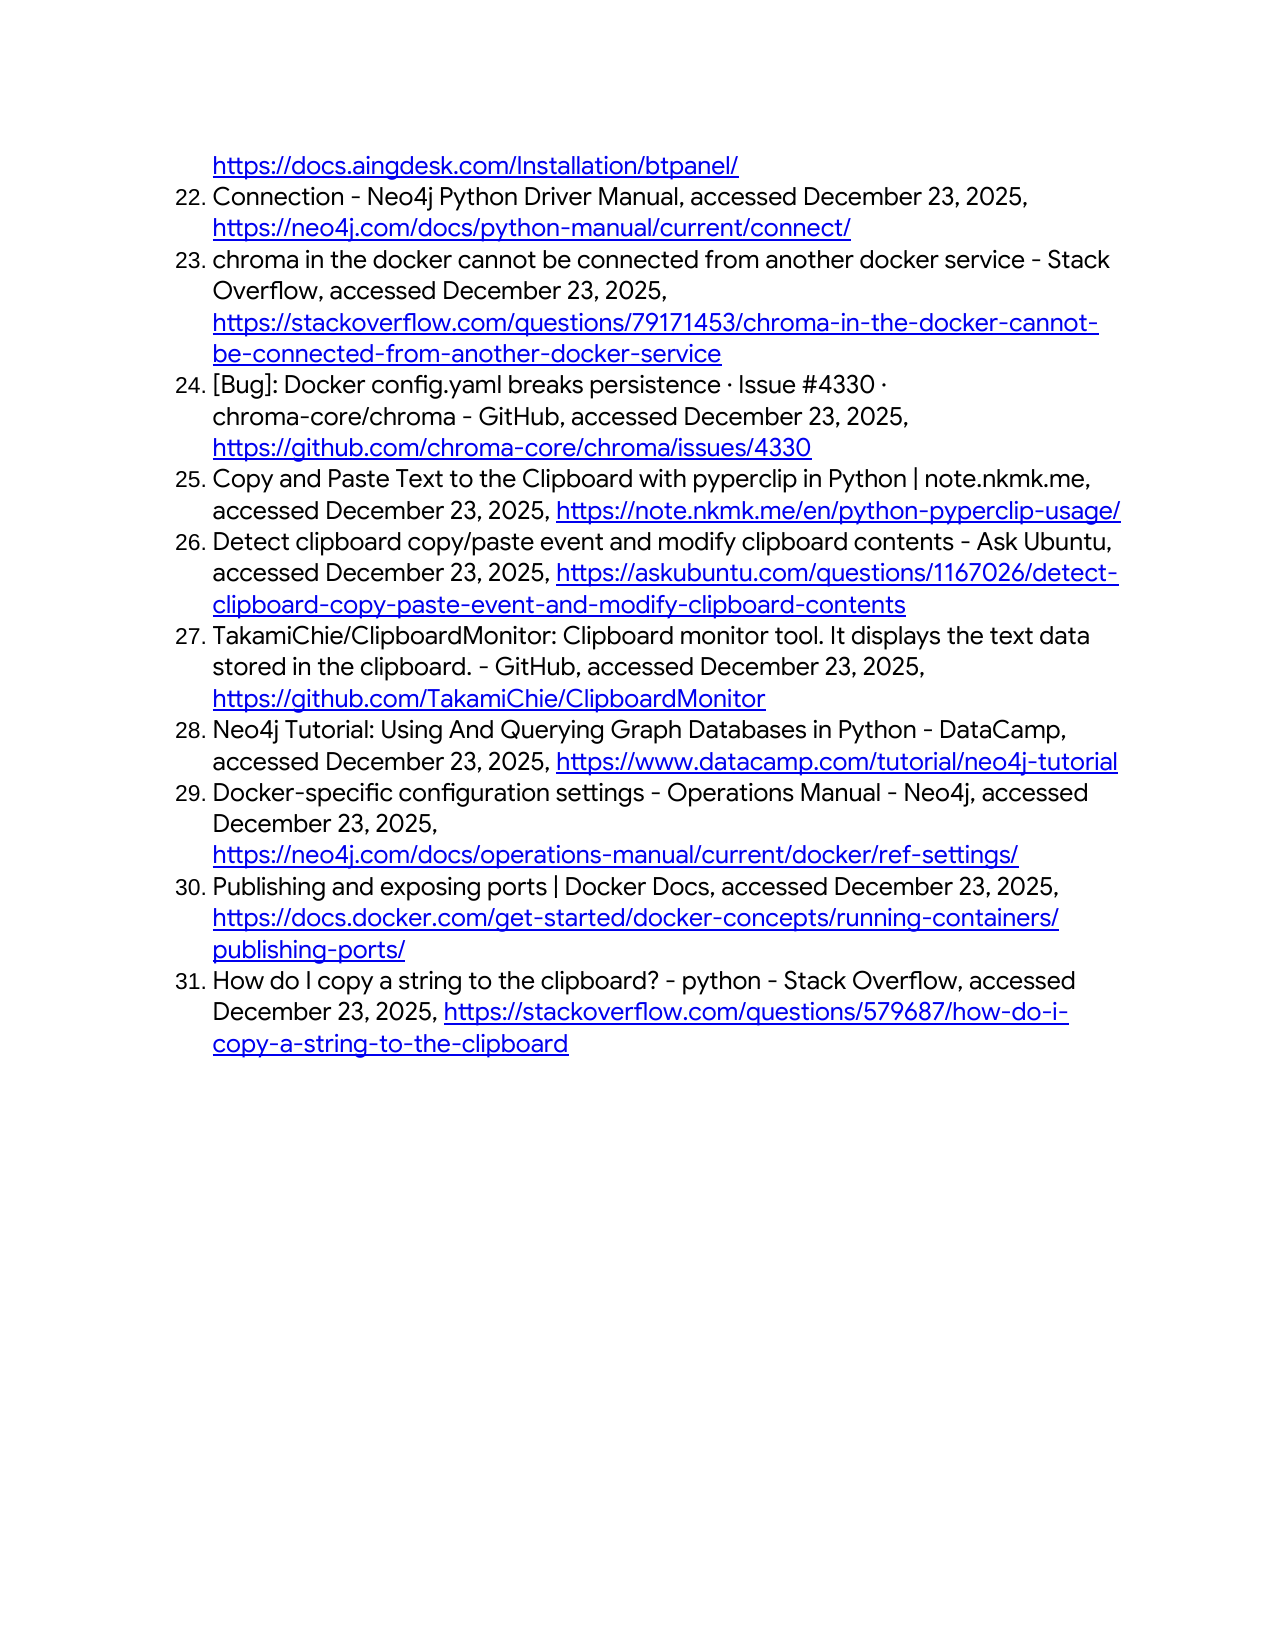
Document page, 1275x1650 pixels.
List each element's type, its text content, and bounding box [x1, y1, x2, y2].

list TakamiChie/ClipboardMonitor: Clipboard monitor tool. It displays the text data stored in the clipboard. - GitHub, accessed December 23, 2025, https://github.com/TakamiChie/ClipboardMonitor [175, 620, 1125, 714]
list Detect clipboard copy/paste event and modify clipboard contents - Ask Ubuntu, accessed December 23, 2025, https://askubuntu.com/questions/1167026/detect-clipboard-copy-paste-event-and-modify-clipboard-contents [175, 526, 1125, 620]
list Neo4j Tutorial: Using And Querying Graph Databases in Python - DataCamp, accessed December 23, 2025, https://www.datacamp.com/tutorial/neo4j-tutorial [175, 714, 1125, 777]
list chroma in the docker cannot be connected from another docker service - Stack Overflow, accessed December 23, 2025, https://stackoverflow.com/questions/79171453/chroma-in-the-docker-cannot-be-connected-from-another-docker-service [175, 244, 1125, 369]
list Publishing and exposing ports | Docker Docs, accessed December 23, 2025, https://docs.docker.com/get-started/docker-concepts/running-containers/publishing-ports/ [175, 871, 1125, 965]
list [Bug]: Docker config.yaml breaks persistence · Issue #4330 · chroma-core/chroma - GitHub, accessed December 23, 2025, https://github.com/chroma-core/chroma/issues/4330 [175, 369, 1125, 463]
list Docker-specific configuration settings - Operations Manual - Neo4j, accessed December 23, 2025, https://neo4j.com/docs/operations-manual/current/docker/ref-settings/ [175, 777, 1125, 871]
list How do I copy a string to the clipboard? - python - Stack Overflow, accessed December 23, 2025, https://stackoverflow.com/questions/579687/how-do-i-copy-a-string-to-the-clipboard [175, 965, 1125, 1059]
list Copy and Paste Text to the Clipboard with pyperclip in Python | note.nkmk.me, accessed December 23, 2025, https://note.nkmk.me/en/python-pyperclip-usage/ [175, 463, 1125, 526]
list Connection - Neo4j Python Driver Manual, accessed December 23, 2025, https://neo4j.com/docs/python-manual/current/connect/ [175, 181, 1125, 244]
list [175, 150, 1125, 181]
